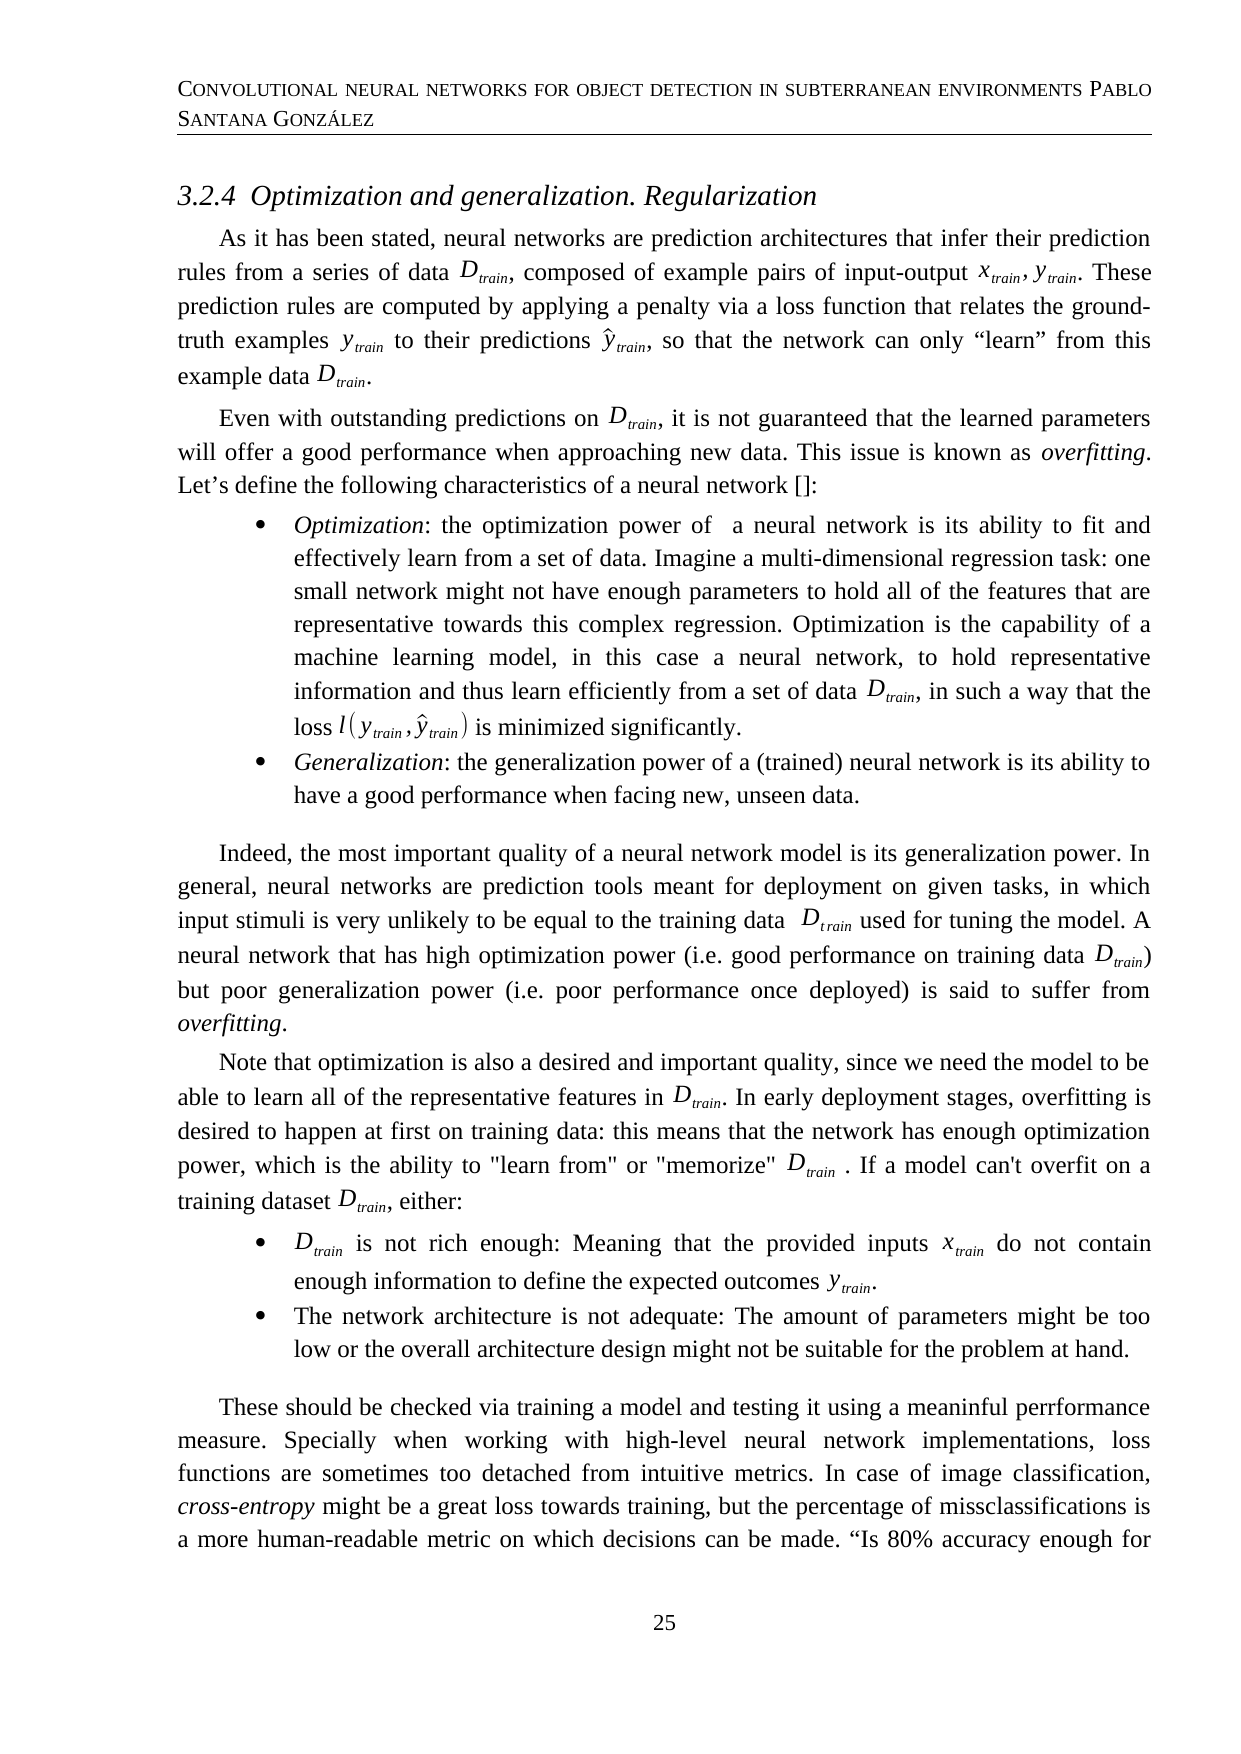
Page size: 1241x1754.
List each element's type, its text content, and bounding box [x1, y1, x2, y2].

subtitle Optimization and generalization. Regularization [177, 178, 1152, 211]
text As it has been stated, neural networks are prediction architectures that infer their prediction rules from a series of data , composed of example pairs of input-output . These prediction rules are computed by applying a penalty via a loss function that relates the ground-truth examples to their predictions , so that the network can only “learn” from this example data . [177, 223, 1152, 391]
list is not rich enough: Meaning that the provided inputs do not contain enough information to define the expected outcomes . [256, 1226, 1152, 1296]
text Indeed, the most important quality of a neural network model is its generalization power. In general, neural networks are prediction tools meant for deployment on given tasks, in which input stimuli is very unlikely to be equal to the training data used for tuning the model. A neural network that has high optimization power (i.e. good performance on training data ) but poor generalization power (i.e. poor performance once deployed) is said to suffer from overfitting. [177, 838, 1152, 1037]
text Note that optimization is also a desired and important quality, since we need the model to be able to learn all of the representative features in . In early deployment stages, overfitting is desired to happen at first on training data: this means that the network has enough optimization power, which is the ability to "learn from" or "memorize" . If a model can't overfit on a training dataset , either: [177, 1047, 1152, 1216]
text Even with outstanding predictions on , it is not guaranteed that the learned parameters will offer a good performance when approaching new data. This issue is known as overfitting. Let’s define the following characteristics of a neural network []: [177, 402, 1152, 499]
list Optimization: the optimization power of a neural network is its ability to fit and effectively learn from a set of data. Imagine a multi-dimensional regression task: one small network might not have enough parameters to hold all of the features that are representative towards this complex regression. Optimization is the capability of a machine learning model, in this case a neural network, to hold representative information and thus learn efficiently from a set of data , in such a way that the loss is minimized significantly. [256, 510, 1152, 742]
list Generalization: the generalization power of a (trained) neural network is its ability to have a good performance when facing new, unseen data. [256, 747, 1152, 808]
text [177, 1392, 1152, 1553]
list The network architecture is not adequate: The amount of parameters might be too low or the overall architecture design might not be suitable for the problem at hand. [256, 1301, 1152, 1362]
